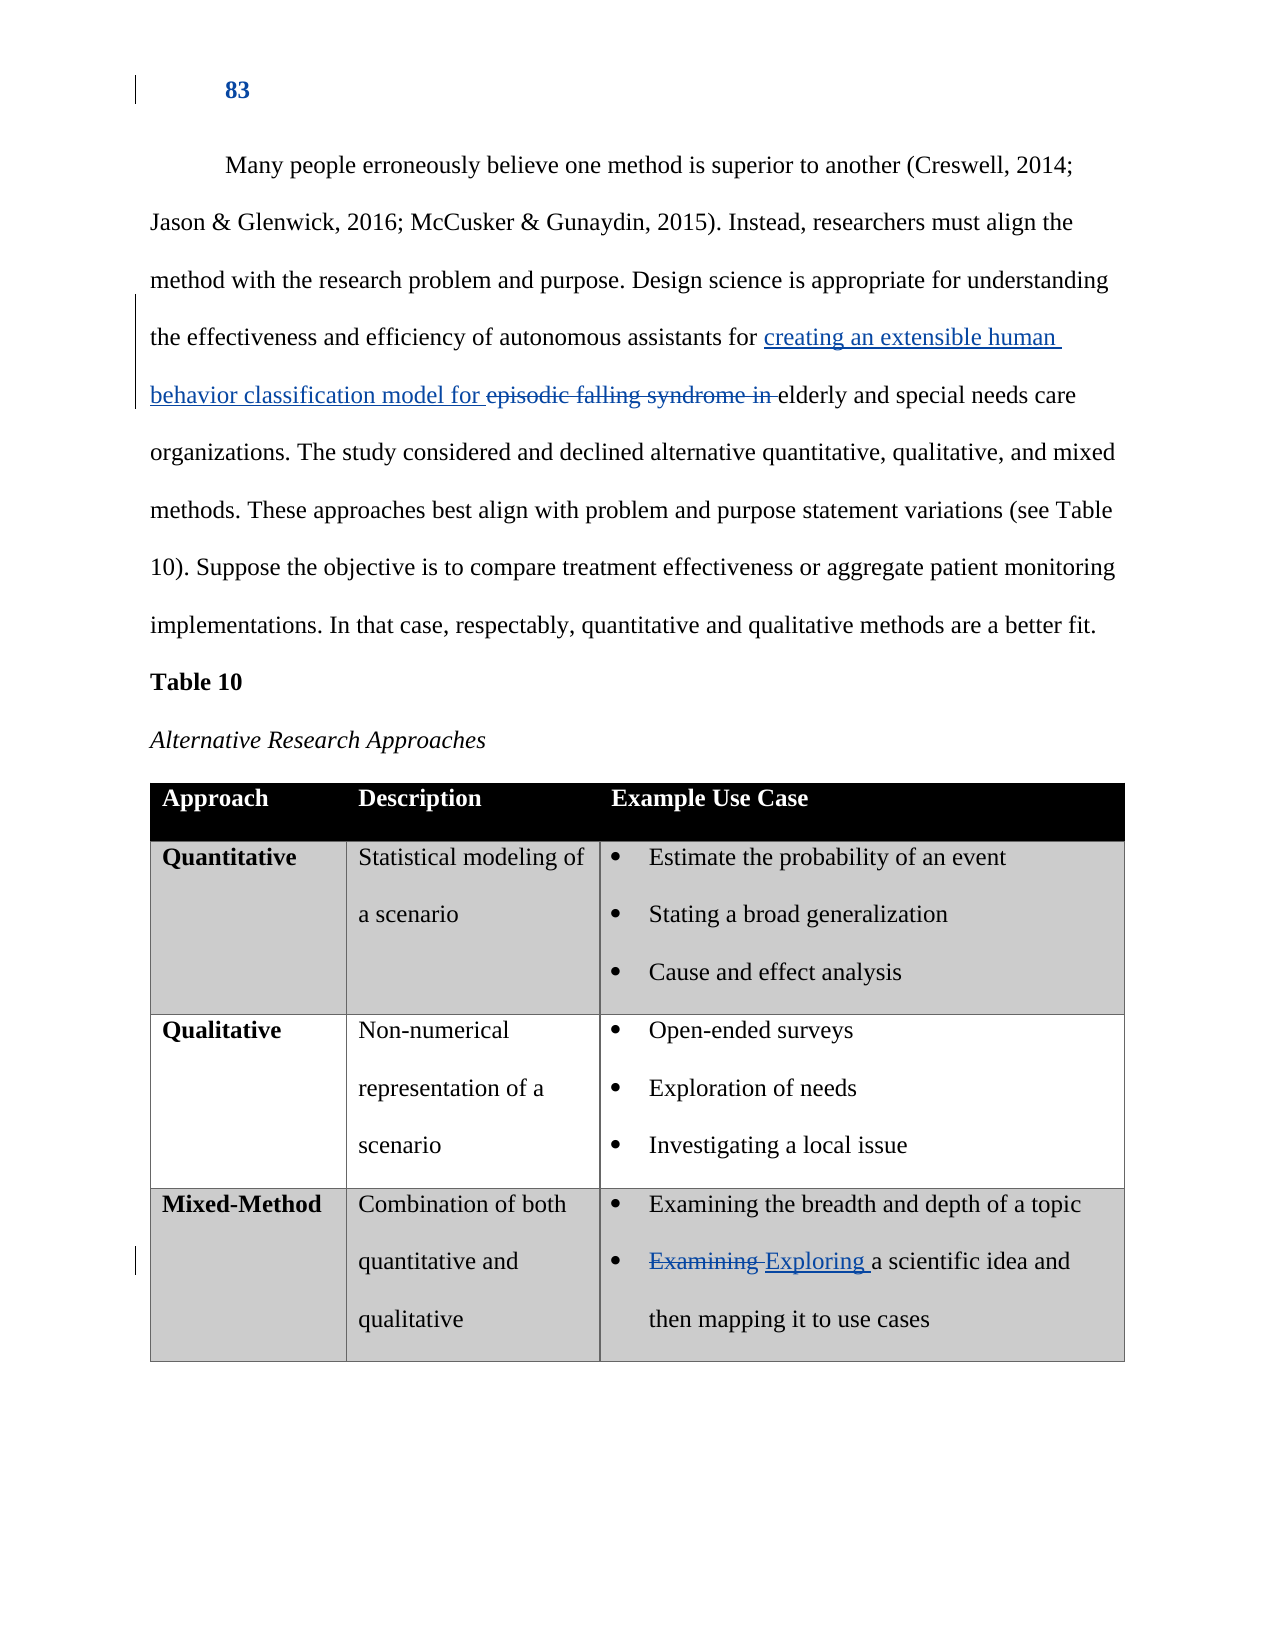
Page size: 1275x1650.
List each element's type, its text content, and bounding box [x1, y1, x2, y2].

table_cell Combination of both quantitative and qualitative [347, 1189, 599, 1361]
table_header Description [347, 784, 599, 841]
table_cell Non-numerical representation of a scenario [347, 1015, 599, 1188]
table_cell Estimate the probability of an event Stating a broad generalization Cause and effect analysis [601, 842, 1124, 1014]
table_header Example Use Case [601, 784, 1124, 841]
table_cell Mixed-Method [151, 1189, 346, 1361]
text Many people erroneously believe one method is superior to another (Creswell, 2014; Jason & Glenwick, 2016; McCusker & Gunaydin, 2015). Instead, researchers must align the method with the research problem and purpose. Design science is appropriate for understanding the effectiveness and efficiency of autonomous assistants for elderly and special needs care organizations. The study considered and declined alternative quantitative, qualitative, and mixed methods. These approaches best align with problem and purpose statement variations (see Table 10). Suppose the objective is to compare treatment effectiveness or aggregate patient monitoring implementations. In that case, respectably, quantitative and qualitative methods are a better fit. [150, 150, 1125, 639]
table_header Approach [151, 784, 346, 841]
table_cell Qualitative [151, 1015, 346, 1188]
table_cell Open-ended surveys Exploration of needs Investigating a local issue [601, 1015, 1124, 1188]
text Table 10 Alternative Research Approaches [150, 667, 1125, 754]
table_cell Statistical modeling of a scenario [347, 842, 599, 1014]
table_cell Examining the breadth and depth of a topic a scientific idea and then mapping it to use cases [601, 1189, 1124, 1361]
table_cell Quantitative [151, 842, 346, 1014]
